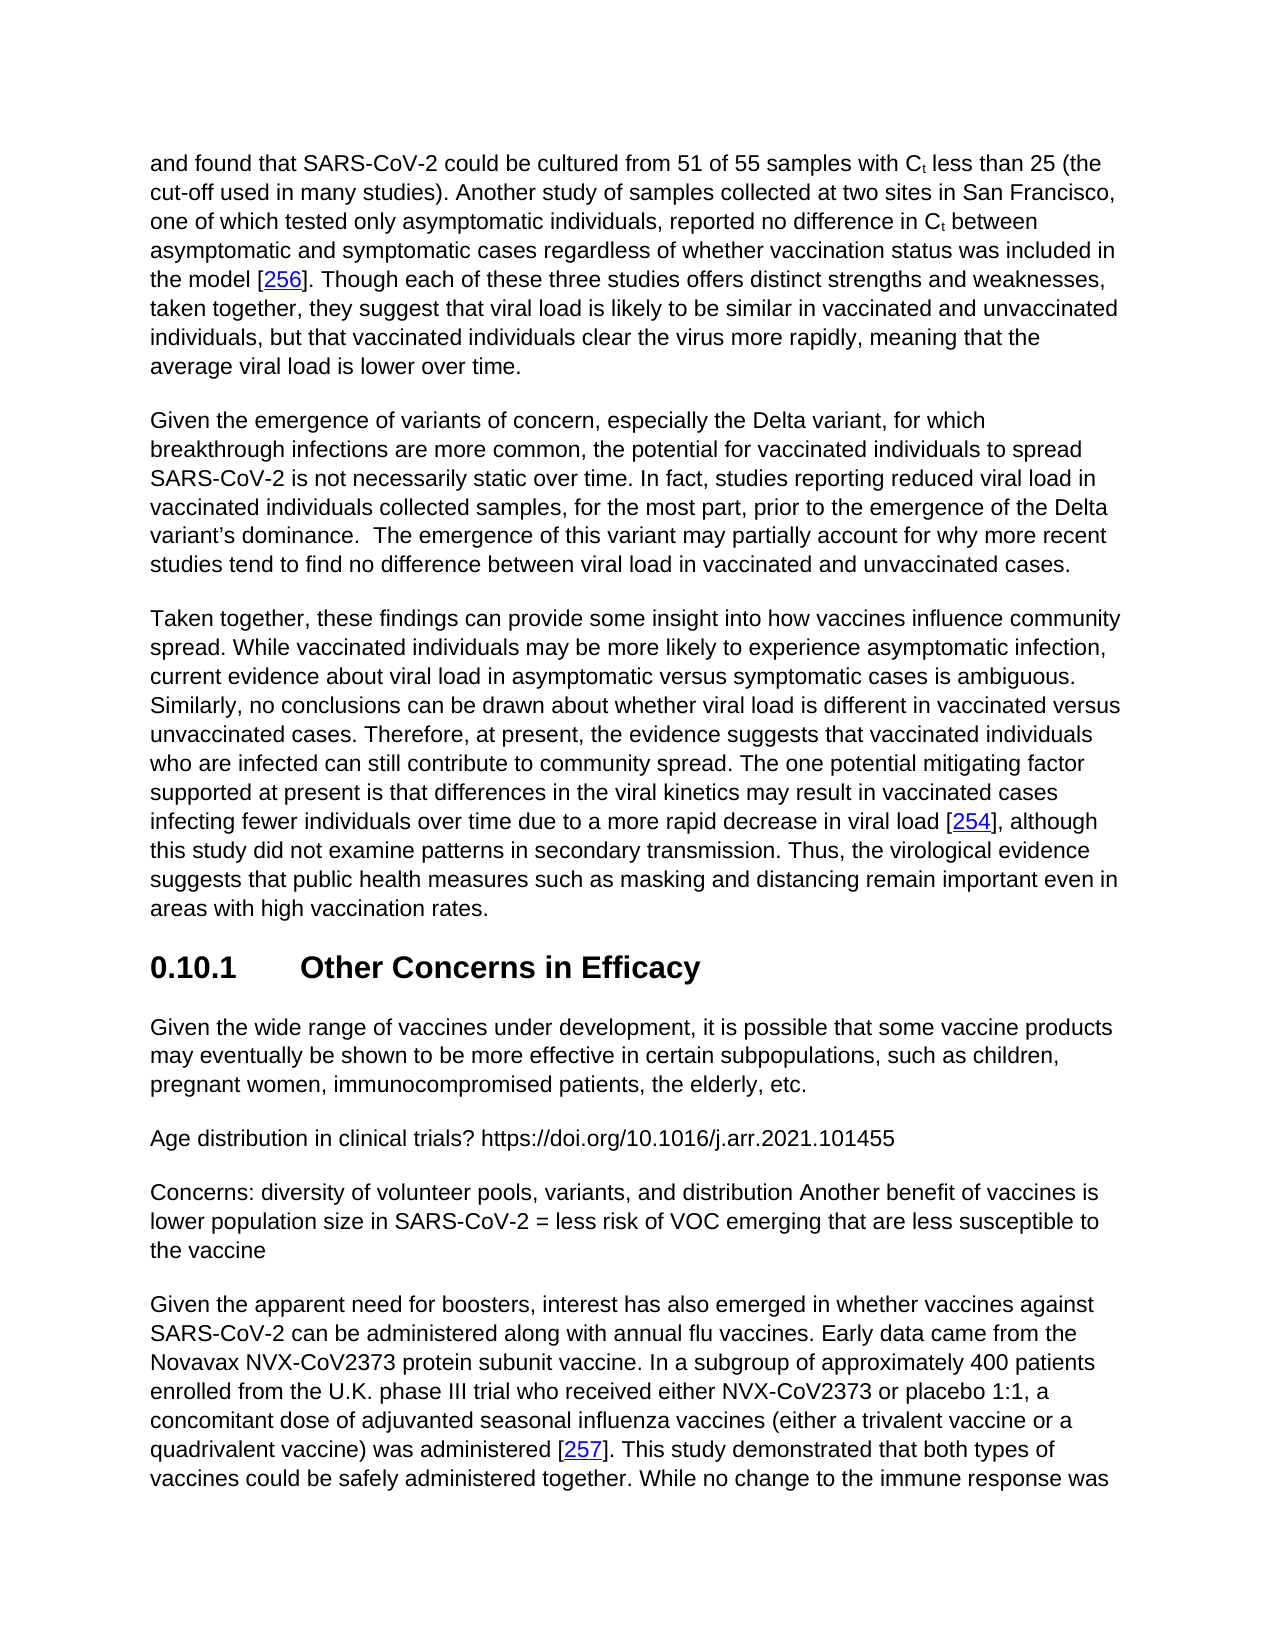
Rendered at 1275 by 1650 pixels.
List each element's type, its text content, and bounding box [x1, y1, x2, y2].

text Taken together, these findings can provide some insight into how vaccines influence community spread. While vaccinated individuals may be more likely to experience asymptomatic infection, current evidence about viral load in asymptomatic versus symptomatic cases is ambiguous. Similarly, no conclusions can be drawn about whether viral load is different in vaccinated versus unvaccinated cases. Therefore, at present, the evidence suggests that vaccinated individuals who are infected can still contribute to community spread. The one potential mitigating factor supported at present is that differences in the viral kinetics may result in vaccinated cases infecting fewer individuals over time due to a more rapid decrease in viral load [254], although this study did not examine patterns in secondary transmission. Thus, the virological evidence suggests that public health measures such as masking and distancing remain important even in areas with high vaccination rates. [150, 605, 1125, 921]
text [150, 150, 1125, 379]
subtitle 0.10.1 Other Concerns in Efficacy [150, 949, 1125, 985]
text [150, 1291, 1125, 1491]
text Concerns: diversity of volunteer pools, variants, and distribution Another benefit of vaccines is lower population size in SARS-CoV-2 = less risk of VOC emerging that are less susceptible to the vaccine [150, 1179, 1125, 1263]
text Given the wide range of vaccines under development, it is possible that some vaccine products may eventually be shown to be more effective in certain subpopulations, such as children, pregnant women, immunocompromised patients, the elderly, etc. [150, 1013, 1125, 1098]
text Given the emergence of variants of concern, especially the Delta variant, for which breakthrough infections are more common, the potential for vaccinated individuals to spread SARS-CoV-2 is not necessarily static over time. In fact, studies reporting reduced viral load in vaccinated individuals collected samples, for the most part, prior to the emergence of the Delta variant’s dominance. The emergence of this variant may partially account for why more recent studies tend to find no difference between viral load in vaccinated and unvaccinated cases. [150, 407, 1125, 578]
text Age distribution in clinical trials? https://doi.org/10.1016/j.arr.2021.101455 [150, 1125, 1125, 1152]
